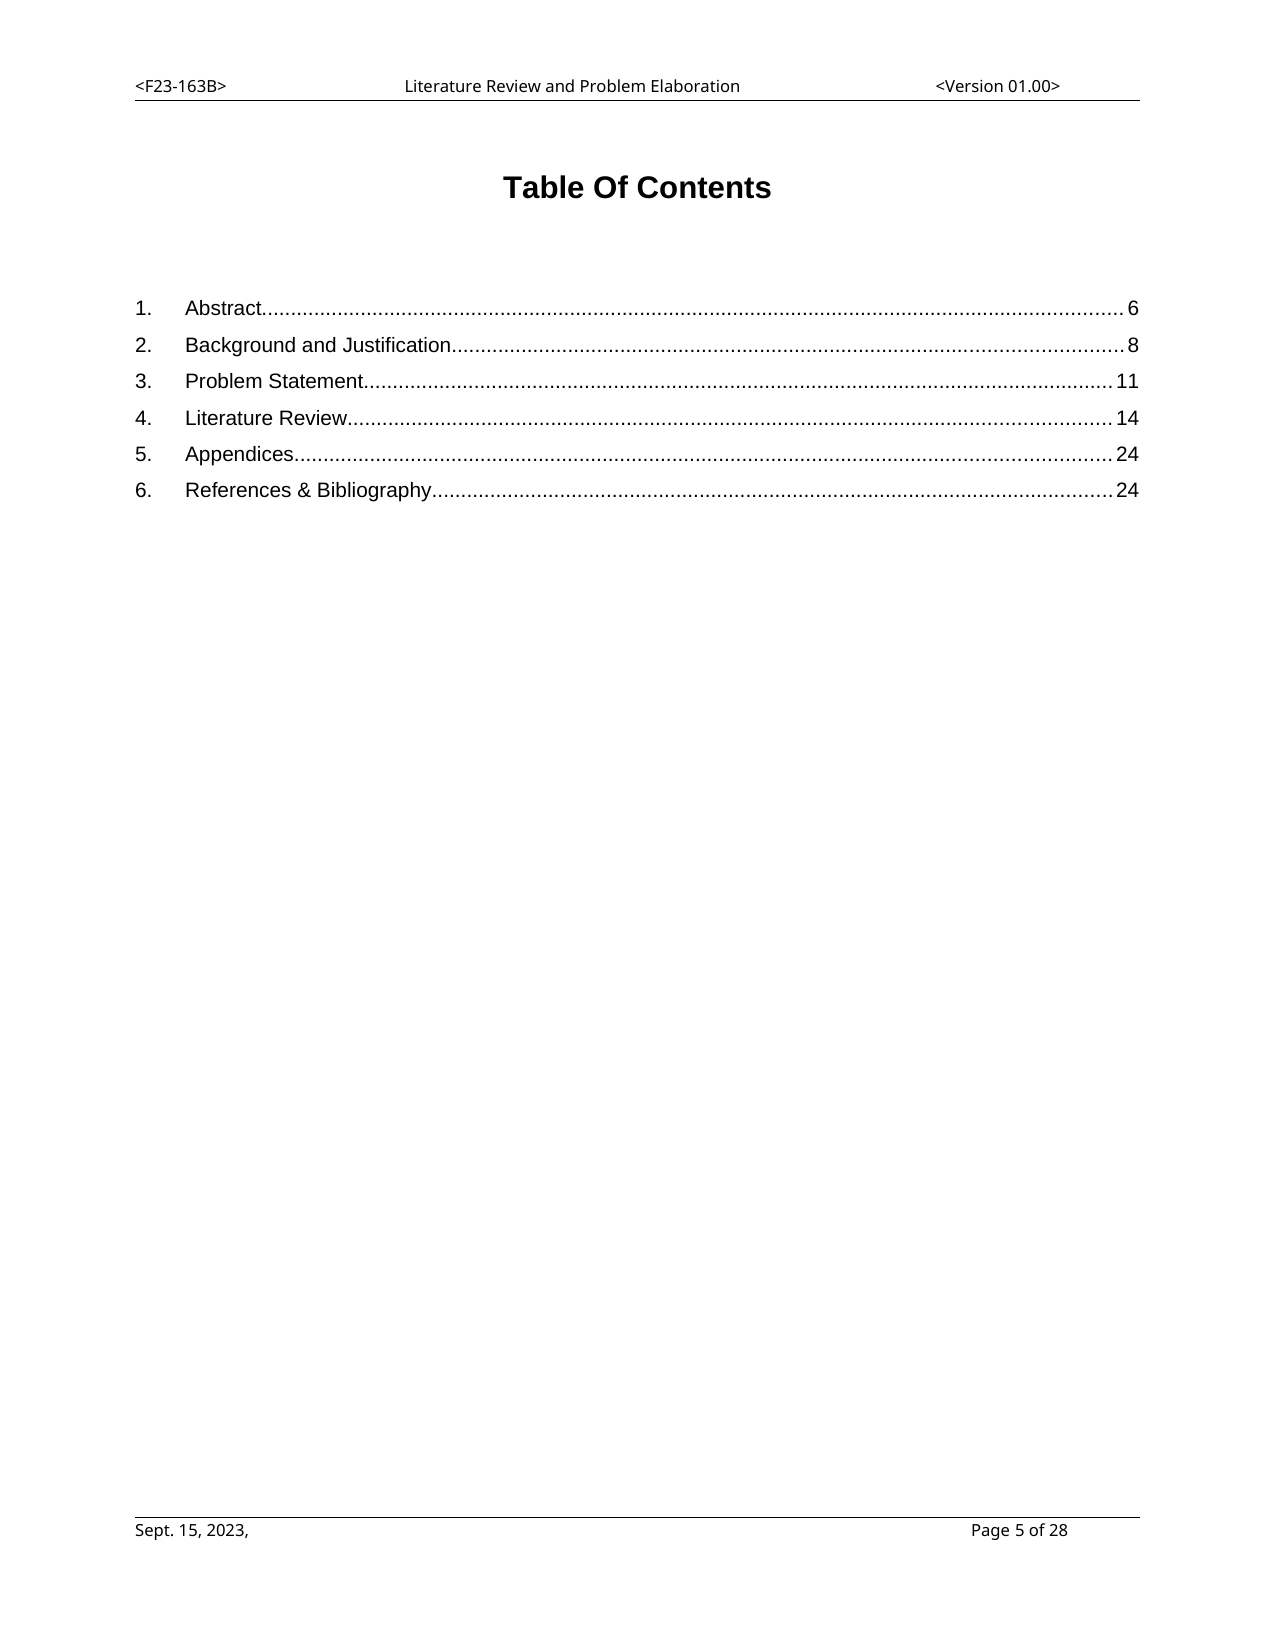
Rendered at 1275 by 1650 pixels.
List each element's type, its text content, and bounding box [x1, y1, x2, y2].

text 2. Background and Justification 8 [135, 332, 1140, 356]
text 1. Abstract 6 [135, 296, 1140, 320]
text 4. Literature Review 14 [135, 405, 1140, 429]
text 5. Appendices 24 [135, 442, 1140, 466]
text 6. References & Bibliography 24 [135, 478, 1140, 502]
subtitle Table Of Contents [135, 169, 1140, 205]
text 3. Problem Statement 11 [135, 369, 1140, 393]
